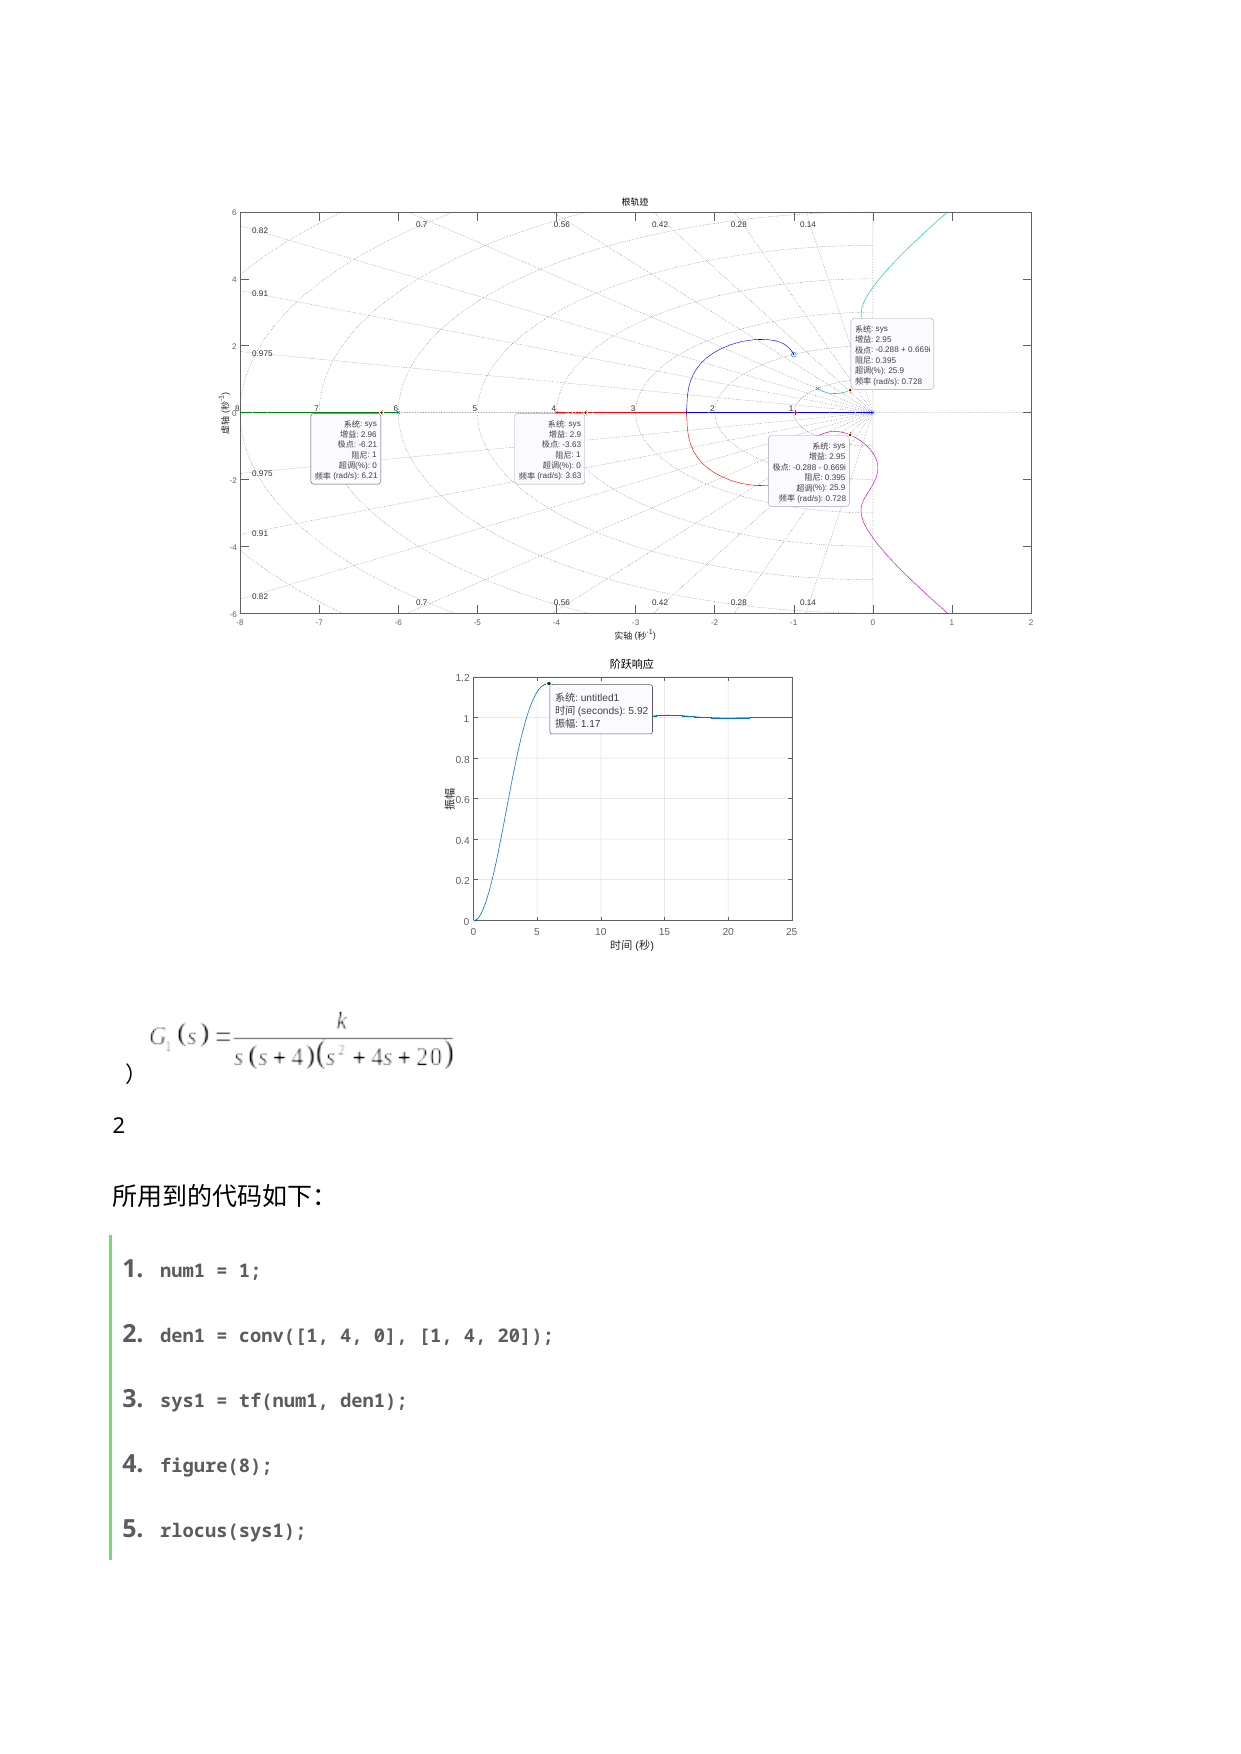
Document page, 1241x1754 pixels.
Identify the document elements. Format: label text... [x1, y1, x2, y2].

list 2） [112, 991, 1128, 1154]
list den1 = conv([1, 4, 0], [1, 4, 20]); [112, 1300, 1128, 1365]
list figure(8); [112, 1430, 1128, 1495]
list 所用到的代码如下： [112, 1162, 1128, 1227]
list sys1 = tf(num1, den1); [112, 1365, 1128, 1430]
list num1 = 1; [112, 1235, 1128, 1300]
list rlocus(sys1); [112, 1495, 1128, 1560]
